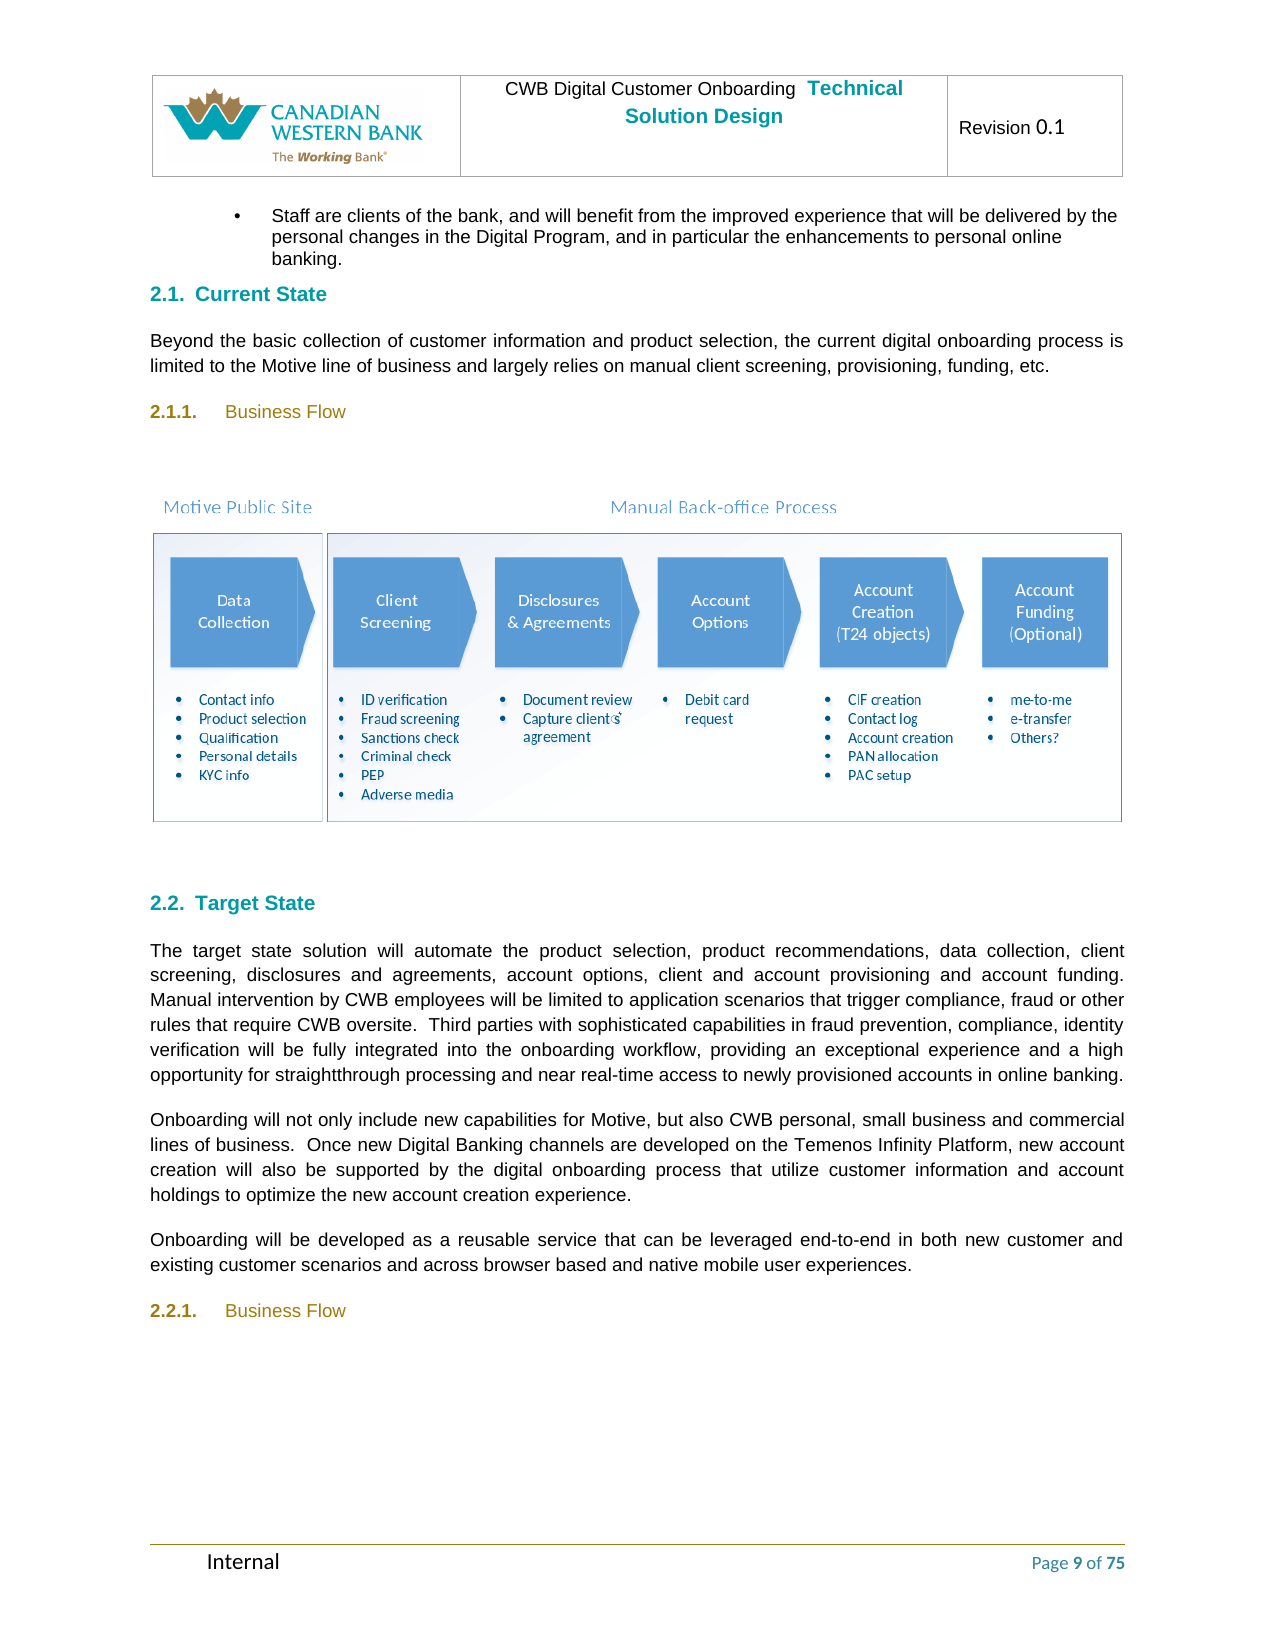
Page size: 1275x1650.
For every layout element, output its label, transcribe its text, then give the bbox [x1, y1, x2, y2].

list Staff are clients of the bank, and will benefit from the improved experience that will be delivered by the personal changes in the Digital Program, and in particular the enhancements to personal online banking. [234, 205, 1125, 269]
text Onboarding will be developed as a reusable service that can be leveraged end-to-end in both new customer and existing customer scenarios and across browser based and native mobile user experiences. [150, 1229, 1125, 1275]
picture [163, 88, 423, 164]
text Beyond the basic collection of customer information and product selection, the current digital onboarding process is limited to the Motive line of business and largely relies on manual client screening, provisioning, funding, etc. [150, 330, 1125, 377]
text The target state solution will automate the product selection, product recommendations, data collection, client screening, disclosures and agreements, account options, client and account provisioning and account funding. Manual intervention by CWB employees will be limited to application scenarios that trigger compliance, fraud or other rules that require CWB oversite. Third parties with sophisticated capabilities in fraud prevention, compliance, identity verification will be fully integrated into the onboarding workflow, providing an exceptional experience and a high opportunity for straightthrough processing and near real-time access to newly provisioned accounts in online banking. [150, 939, 1125, 1085]
subtitle Target State [150, 891, 1125, 915]
subtitle Business Flow [150, 1299, 1125, 1321]
subtitle Business Flow [150, 401, 1125, 422]
subtitle Current State [150, 282, 1125, 306]
text Onboarding will not only include new capabilities for Motive, but also CWB personal, small business and commercial lines of business. Once new Digital Banking channels are developed on the Temenos Infinity Platform, new account creation will also be supported by the digital onboarding process that utilize customer information and account holdings to optimize the new account creation experience. [150, 1109, 1125, 1205]
